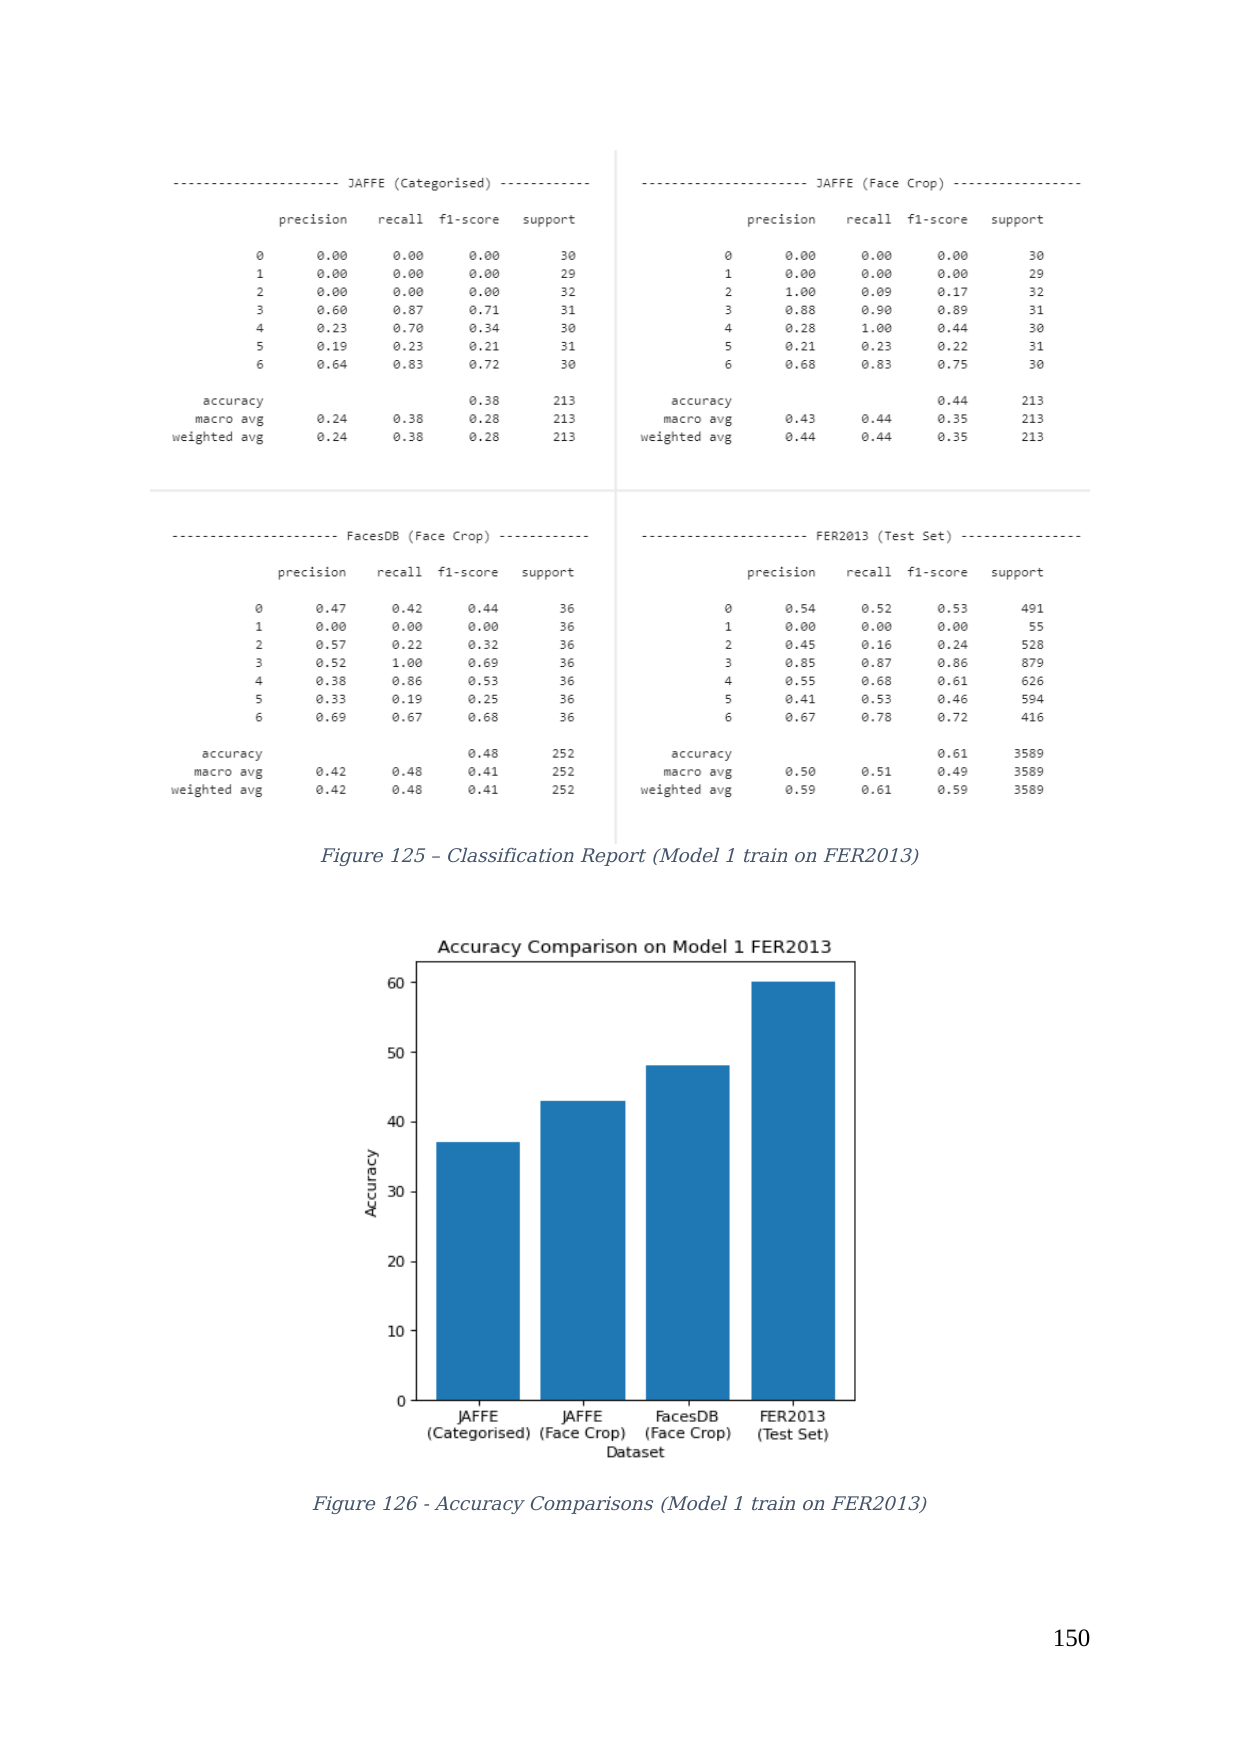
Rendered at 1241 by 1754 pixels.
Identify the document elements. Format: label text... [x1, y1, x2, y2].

text Figure 126 - Accuracy Comparisons (Model 1 train on FER2013) [150, 1492, 1090, 1515]
picture [150, 150, 1091, 844]
text Figure 125 – Classification Report (Model 1 train on FER2013) [150, 844, 1090, 866]
picture [357, 927, 875, 1463]
